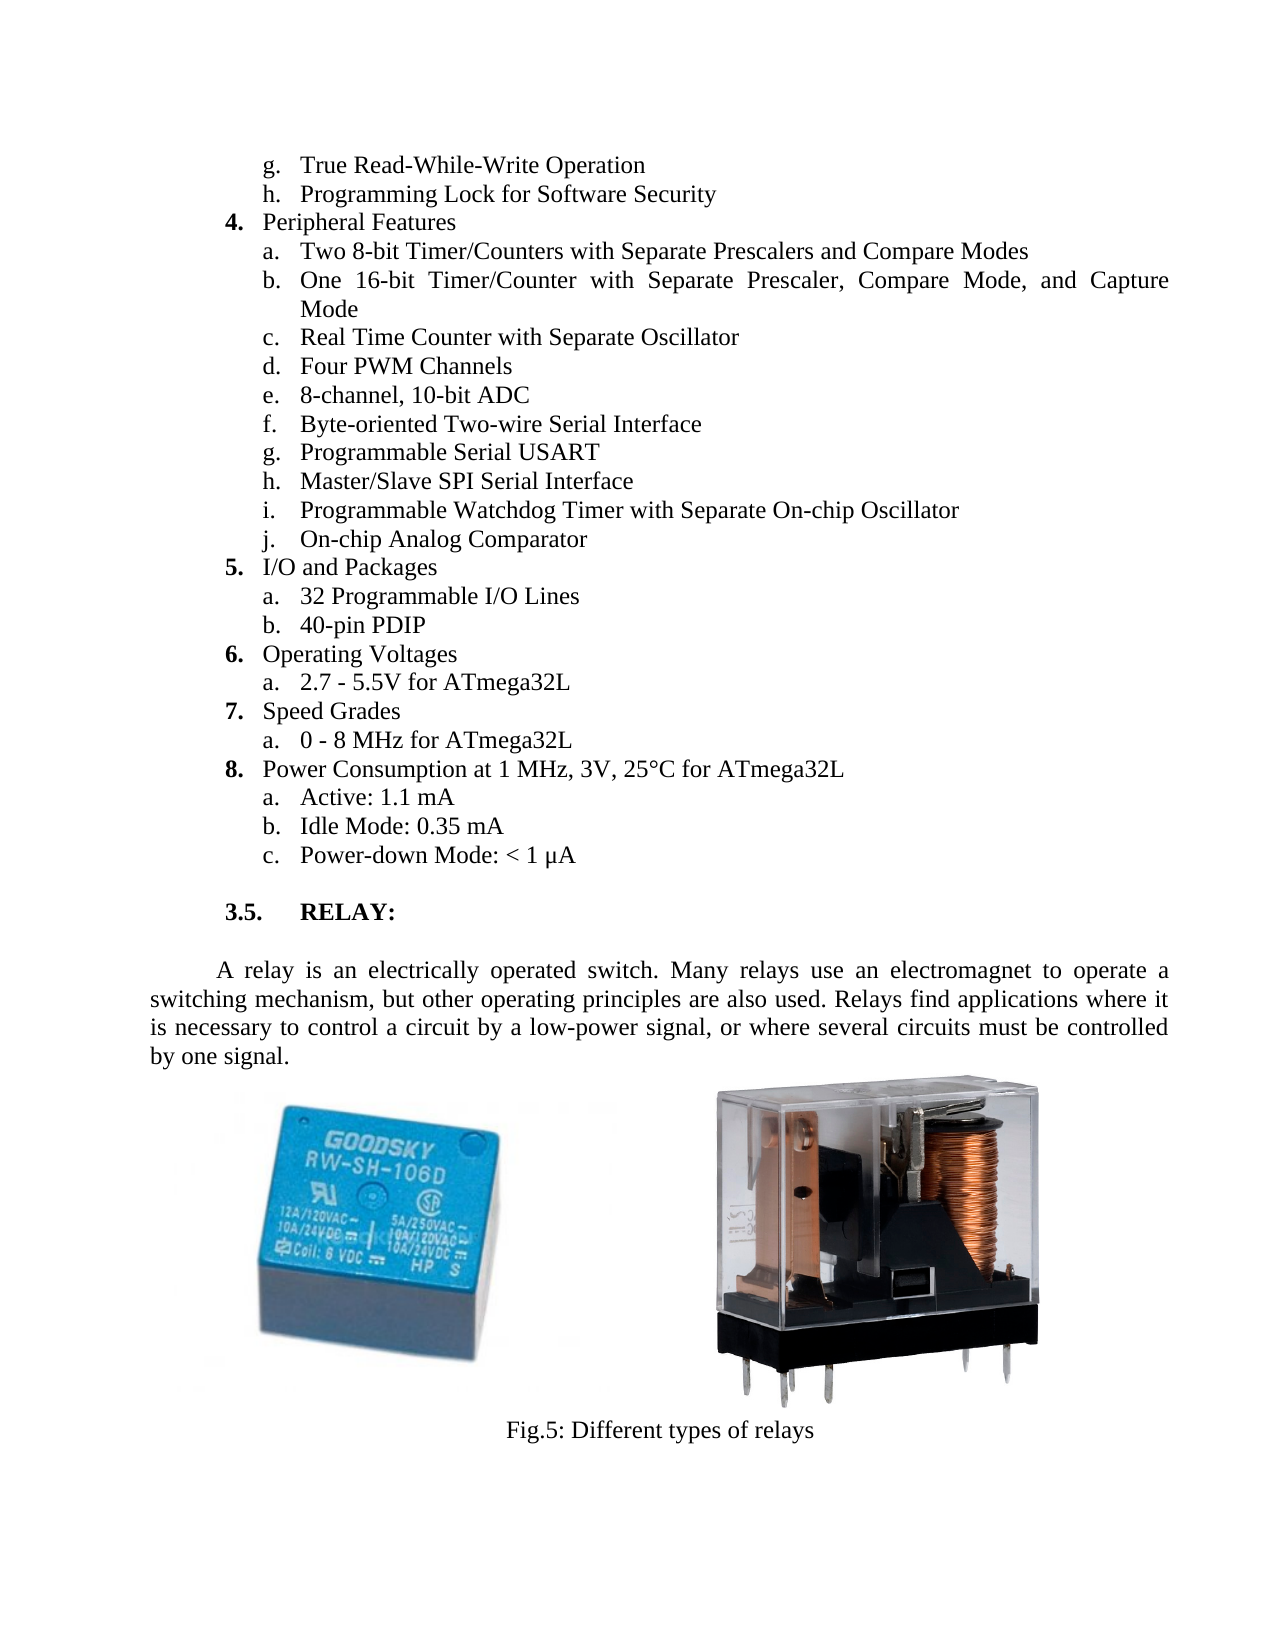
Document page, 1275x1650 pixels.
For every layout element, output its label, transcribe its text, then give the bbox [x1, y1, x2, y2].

list 32 Programmable I/O Lines [262, 581, 1170, 610]
list Master/Slave SPI Serial Interface [262, 466, 1170, 495]
list 40-pin PDIP [262, 610, 1170, 639]
picture [174, 1083, 617, 1392]
list 0 - 8 MHz for ATmega32L [262, 725, 1170, 754]
picture [695, 1059, 1058, 1414]
list Idle Mode: 0.35 mA [262, 811, 1170, 840]
list Speed Grades [225, 696, 1170, 725]
list Active: 1.1 mA [262, 782, 1170, 811]
list Peripheral Features [225, 207, 1170, 236]
list One 16-bit Timer/Counter with Separate Prescaler, Compare Mode, and Capture Mode [262, 265, 1170, 322]
text Fig.5: Different types of relays [150, 1415, 1170, 1444]
list Four PWM Channels [262, 351, 1170, 380]
list Operating Voltages [225, 639, 1170, 667]
list Programming Lock for Software Security [262, 179, 1170, 207]
list Real Time Counter with Separate Oscillator [262, 322, 1170, 351]
list 2.7 - 5.5V for ATmega32L [262, 667, 1170, 696]
list True Read-While-Write Operation [262, 150, 1170, 179]
list Byte-oriented Two-wire Serial Interface [262, 409, 1170, 437]
list Power Consumption at 1 MHz, 3V, 25°C for ATmega32L [225, 754, 1170, 782]
list On-chip Analog Comparator [262, 524, 1170, 552]
list 8-channel, 10-bit ADC [262, 380, 1170, 409]
list Programmable Serial USART [262, 437, 1170, 466]
text A relay is an electrically operated switch. Many relays use an electromagnet to operate a switching mechanism, but other operating principles are also used. Relays find applications where it is necessary to control a circuit by a low-power signal, or where several circuits must be controlled by one signal. [150, 955, 1170, 1070]
list Two 8-bit Timer/Counters with Separate Prescalers and Compare Modes [262, 236, 1170, 265]
list I/O and Packages [225, 552, 1170, 581]
list Power-down Mode: < 1 μA [262, 840, 1170, 869]
list RELAY: [225, 897, 1170, 926]
list Programmable Watchdog Timer with Separate On-chip Oscillator [262, 495, 1170, 524]
